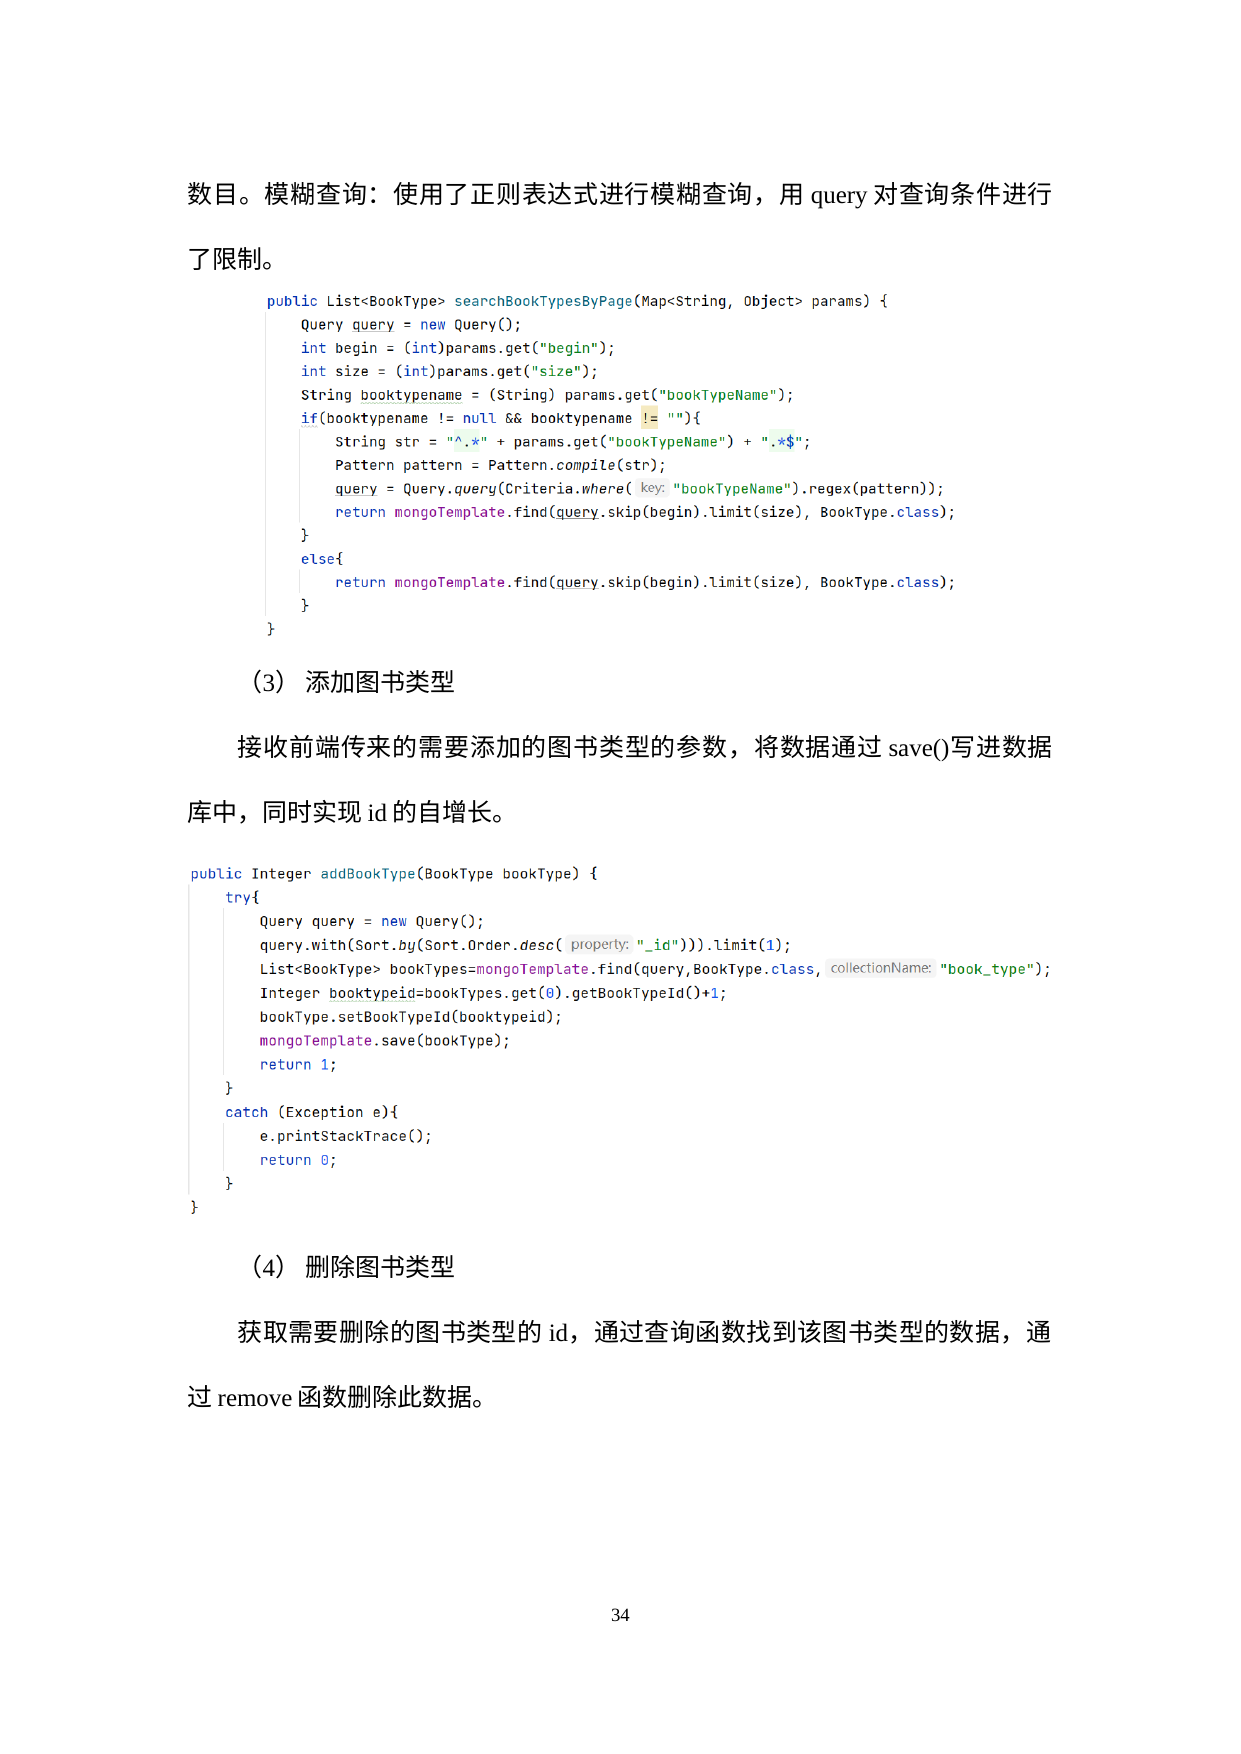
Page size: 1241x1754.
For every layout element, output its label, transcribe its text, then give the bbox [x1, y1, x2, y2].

picture [263, 290, 977, 638]
list 删除图书类型 [187, 1233, 1053, 1298]
text 获取需要删除的图书类型的id，通过查询函数找到该图书类型的数据，通过remove函数删除此数据。 [187, 1298, 1053, 1428]
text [187, 160, 1053, 290]
text 接收前端传来的需要添加的图书类型的参数，将数据通过save()写进数据库中，同时实现id的自增长。 [187, 713, 1053, 843]
picture [187, 858, 1053, 1218]
list 添加图书类型 [187, 648, 1053, 713]
